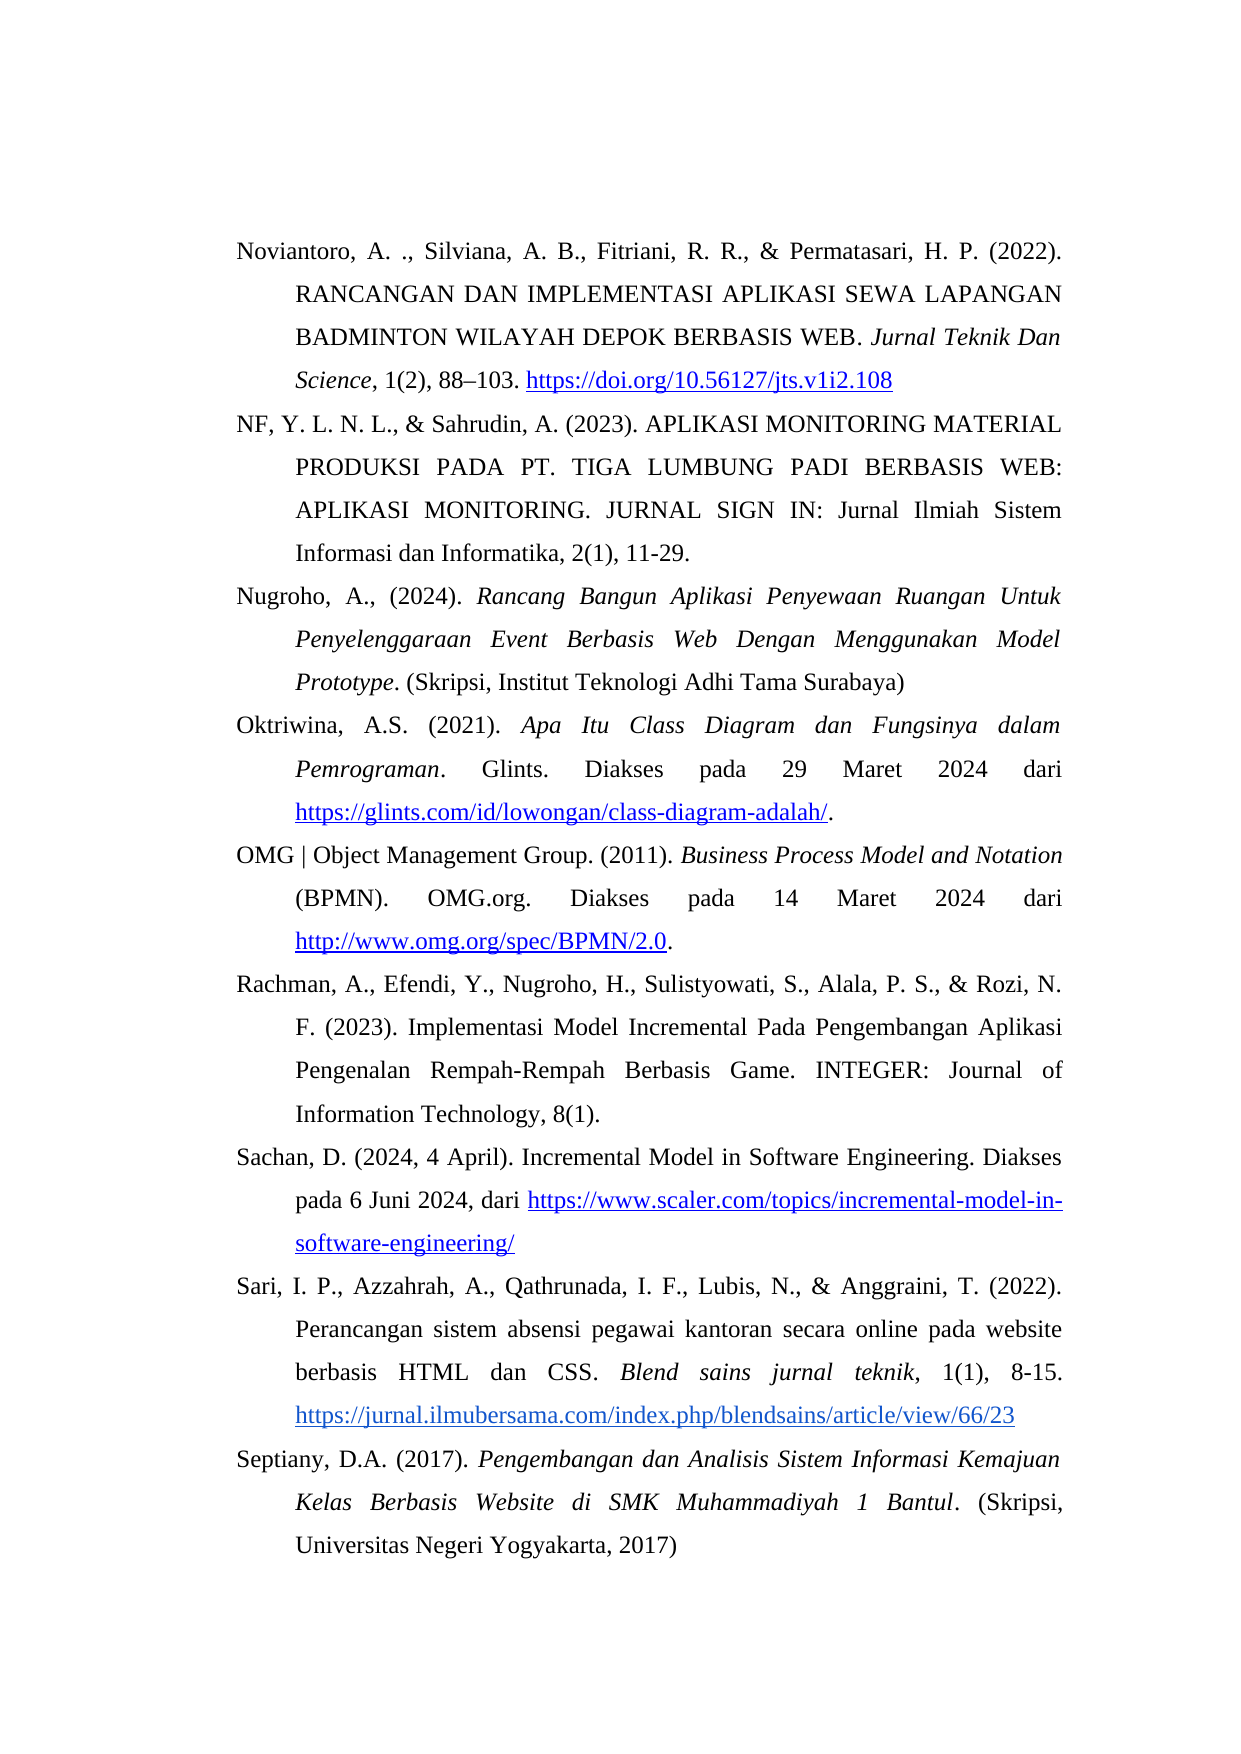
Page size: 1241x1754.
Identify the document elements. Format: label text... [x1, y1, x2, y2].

text NF, Y. L. N. L., & Sahrudin, A. (2023). APLIKASI MONITORING MATERIAL PRODUKSI PADA PT. TIGA LUMBUNG PADI BERBASIS WEB: APLIKASI MONITORING. JURNAL SIGN IN: Jurnal Ilmiah Sistem Informasi dan Informatika, 2(1), 11-29. [236, 409, 1063, 567]
text OMG | Object Management Group. (2011). Business Process Model and Notation (BPMN). OMG.org. Diakses pada 14 Maret 2024 dari http://www.omg.org/spec/BPMN/2.0. [236, 840, 1063, 955]
text Sachan, D. (2024, 4 April). Incremental Model in Software Engineering. Diakses pada 6 Juni 2024, dari https://www.scaler.com/topics/incremental-model-in-software-engineering/ [236, 1142, 1063, 1257]
text Septiany, D.A. (2017). Pengembangan dan Analisis Sistem Informasi Kemajuan Kelas Berbasis Website di SMK Muhammadiyah 1 Bantul. (Skripsi, Universitas Negeri Yogyakarta, 2017) [236, 1444, 1063, 1559]
text Rachman, A., Efendi, Y., Nugroho, H., Sulistyowati, S., Alala, P. S., & Rozi, N. F. (2023). Implementasi Model Incremental Pada Pengembangan Aplikasi Pengenalan Rempah-Rempah Berbasis Game. INTEGER: Journal of Information Technology, 8(1). [236, 969, 1063, 1127]
text Sari, I. P., Azzahrah, A., Qathrunada, I. F., Lubis, N., & Anggraini, T. (2022). Perancangan sistem absensi pegawai kantoran secara online pada website berbasis HTML dan CSS. Blend sains jurnal teknik, 1(1), 8-15. https://jurnal.ilmubersama.com/index.php/blendsains/article/view/66/23 [236, 1271, 1063, 1429]
text Noviantoro, A. ., Silviana, A. B., Fitriani, R. R., & Permatasari, H. P. (2022). RANCANGAN DAN IMPLEMENTASI APLIKASI SEWA LAPANGAN BADMINTON WILAYAH DEPOK BERBASIS WEB. Jurnal Teknik Dan Science, 1(2), 88–103. https://doi.org/10.56127/jts.v1i2.108 [236, 236, 1063, 394]
text Nugroho, A., (2024). Rancang Bangun Aplikasi Penyewaan Ruangan Untuk Penyelenggaraan Event Berbasis Web Dengan Menggunakan Model Prototype. (Skripsi, Institut Teknologi Adhi Tama Surabaya) [236, 581, 1063, 696]
text Oktriwina, A.S. (2021). Apa Itu Class Diagram dan Fungsinya dalam Pemrograman. Glints. Diakses pada 29 Maret 2024 dari https://glints.com/id/lowongan/class-diagram-adalah/. [236, 711, 1063, 826]
